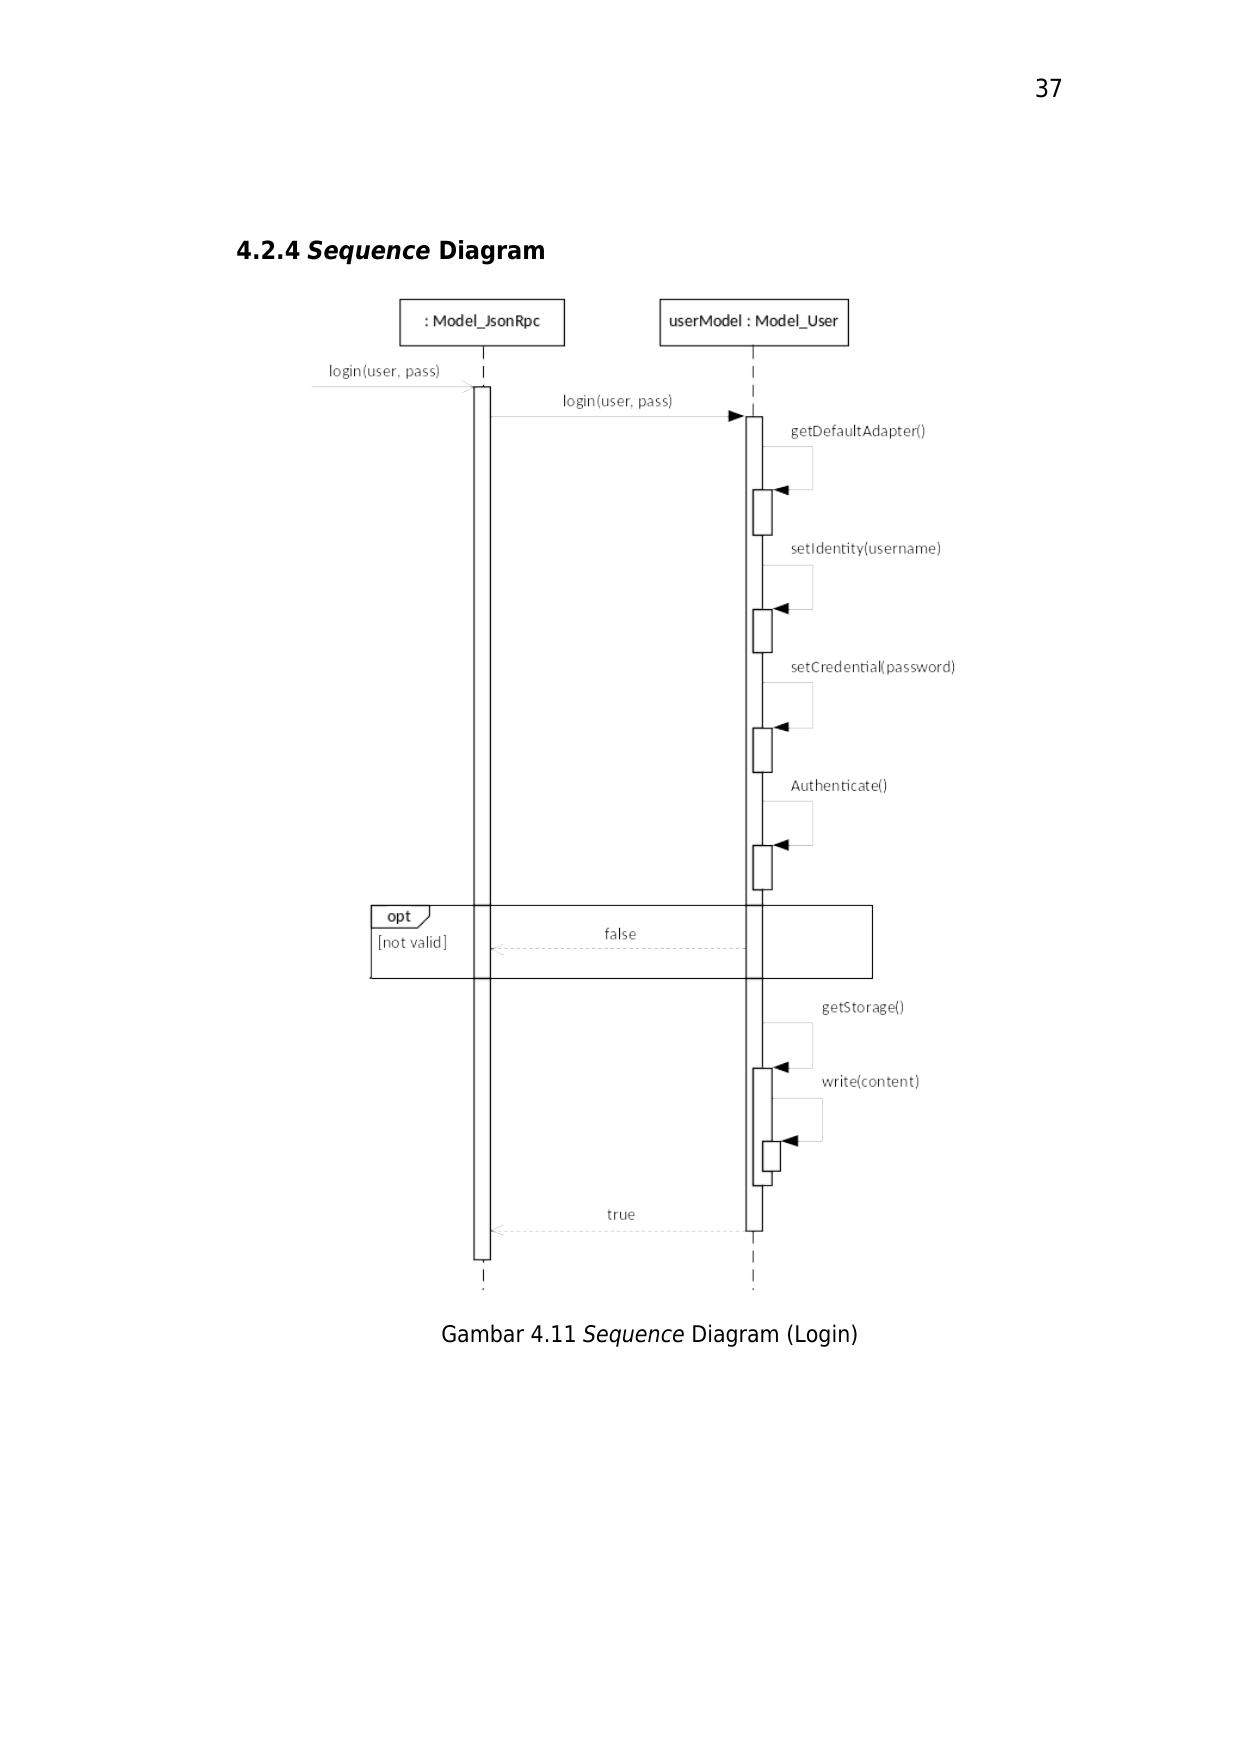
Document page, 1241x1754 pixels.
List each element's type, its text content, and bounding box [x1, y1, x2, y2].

subtitle Sequence Diagram [236, 236, 1063, 265]
